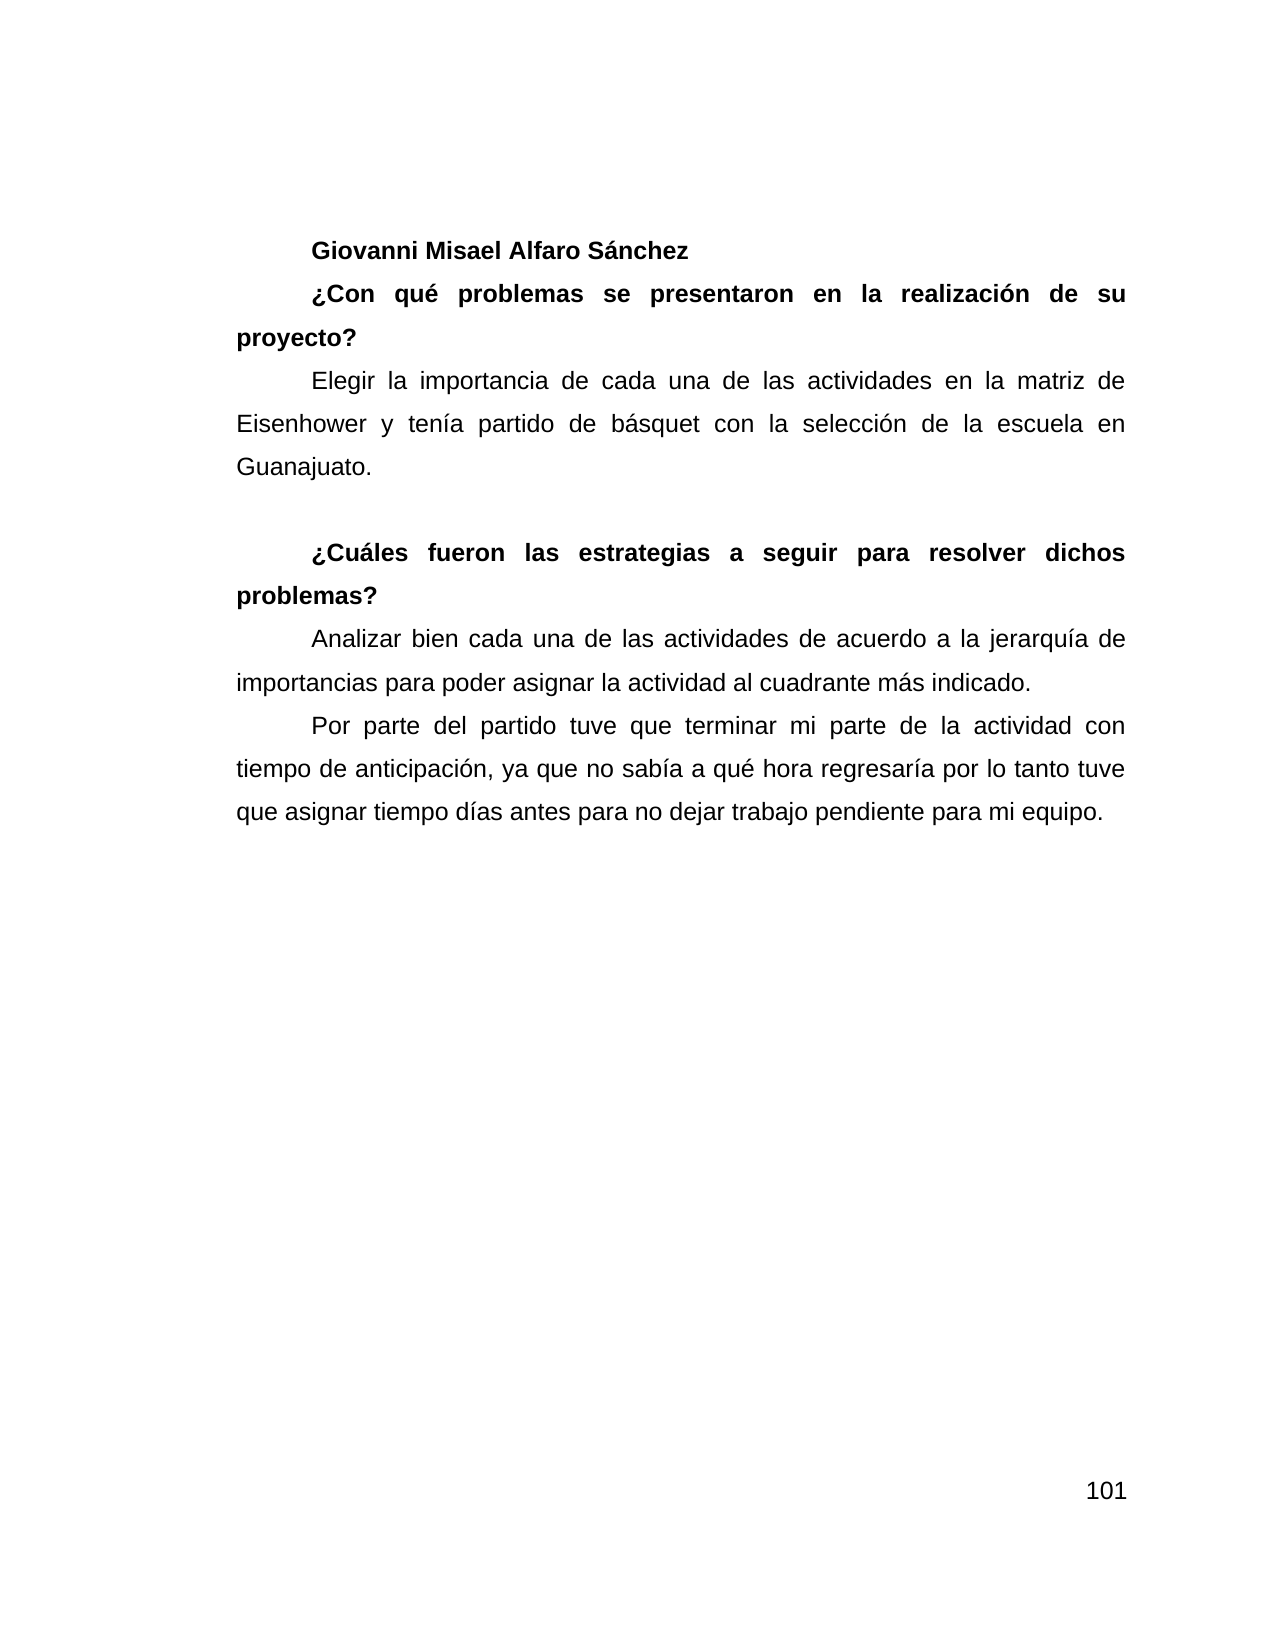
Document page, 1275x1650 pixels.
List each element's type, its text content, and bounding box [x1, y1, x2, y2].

text Giovanni Misael Alfaro Sánchez [236, 236, 1127, 265]
text Elegir la importancia de cada una de las actividades en la matriz de Eisenhower y tenía partido de básquet con la selección de la escuela en Guanajuato. [236, 366, 1127, 481]
text ¿Con qué problemas se presentaron en la realización de su proyecto? [236, 279, 1127, 351]
text ¿Cuáles fueron las estrategias a seguir para resolver dichos problemas? [236, 538, 1127, 610]
text Por parte del partido tuve que terminar mi parte de la actividad con tiempo de anticipación, ya que no sabía a qué hora regresaría por lo tanto tuve que asignar tiempo días antes para no dejar trabajo pendiente para mi equipo. [236, 711, 1127, 826]
text Analizar bien cada una de las actividades de acuerdo a la jerarquía de importancias para poder asignar la actividad al cuadrante más indicado. [236, 624, 1127, 696]
